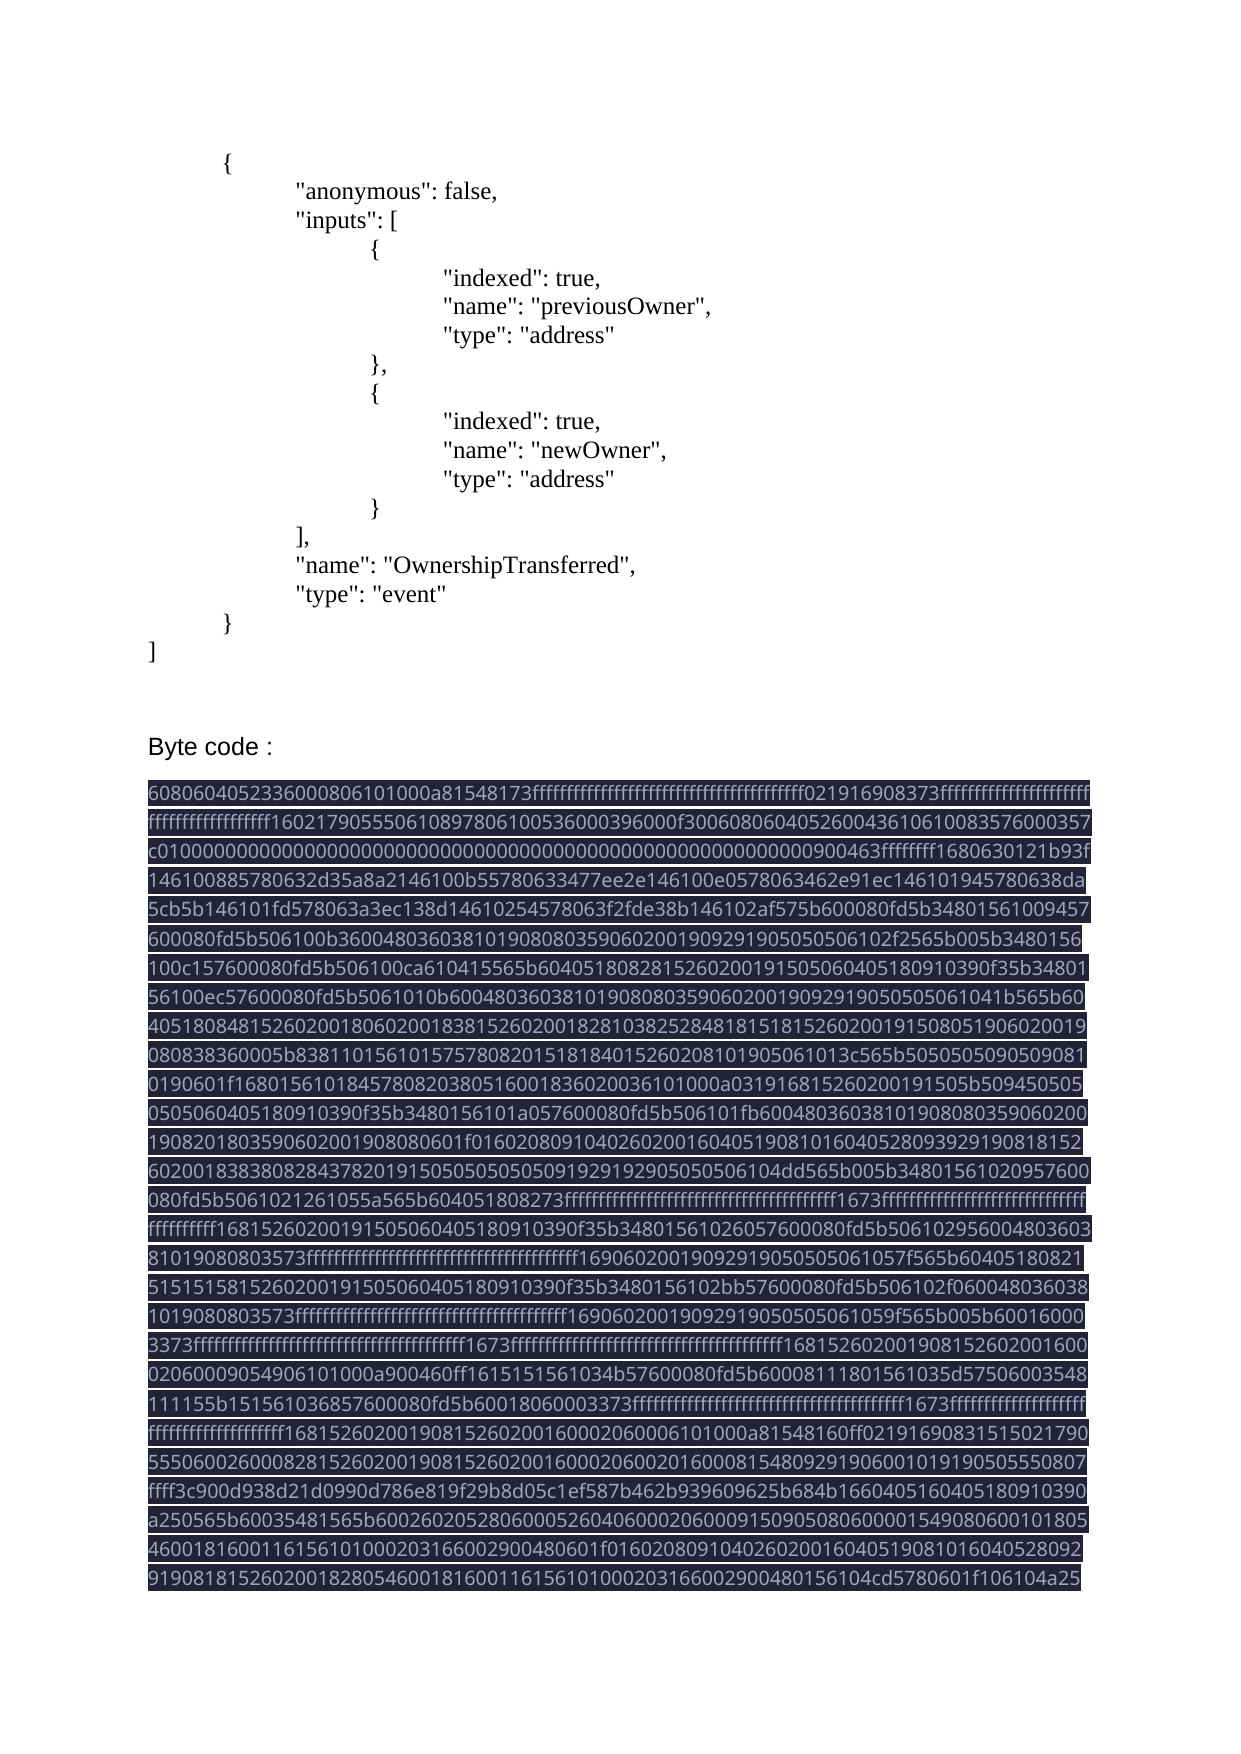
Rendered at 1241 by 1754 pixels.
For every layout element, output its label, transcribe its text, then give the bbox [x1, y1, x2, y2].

text "indexed": true, [148, 406, 1093, 435]
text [148, 779, 1093, 1591]
text "indexed": true, [148, 263, 1093, 291]
text "type": "address" [148, 320, 1093, 349]
text ], [148, 521, 1093, 550]
text "inputs": [ [148, 205, 1093, 234]
text "name": "previousOwner", [148, 291, 1093, 320]
text } [148, 493, 1093, 521]
text ] [148, 636, 1093, 665]
text "type": "address" [148, 464, 1093, 493]
text "type": "event" [148, 579, 1093, 608]
text "anonymous": false, [148, 176, 1093, 205]
text }, [148, 349, 1093, 378]
text "name": "OwnershipTransferred", [148, 550, 1093, 579]
text "name": "newOwner", [148, 435, 1093, 464]
text { [148, 148, 1093, 176]
text { [148, 378, 1093, 406]
text Byte code : [148, 732, 1093, 761]
text } [148, 608, 1093, 636]
text { [148, 234, 1093, 263]
